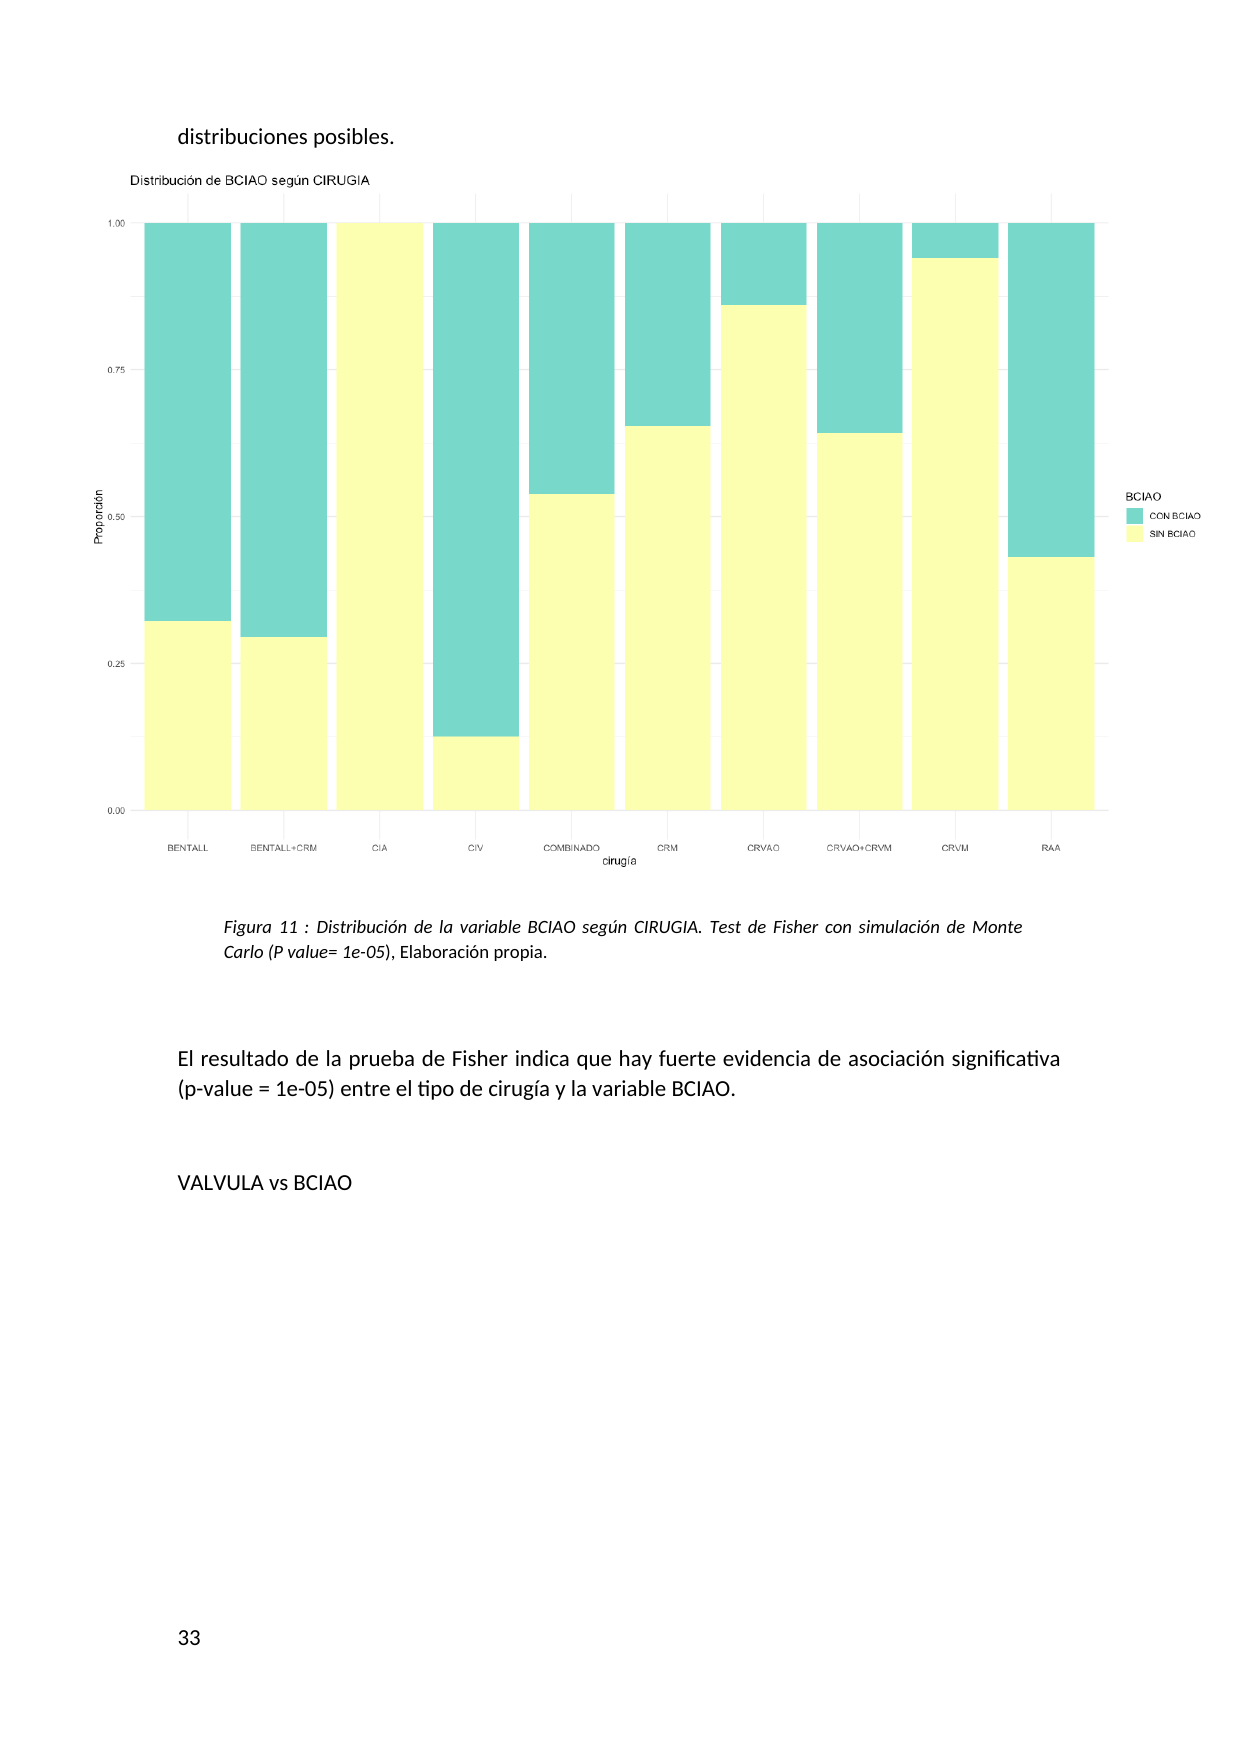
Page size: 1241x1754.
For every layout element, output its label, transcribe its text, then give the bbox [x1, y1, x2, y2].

text El resultado de la prueba de Fisher indica que hay fuerte evidencia de asociación significativa (p-value = 1e-05) entre el tipo de cirugía y la variable BCIAO. [177, 1044, 1063, 1102]
text VALVULA vs BCIAO [177, 1168, 1063, 1196]
picture [88, 169, 1212, 872]
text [177, 122, 1063, 151]
